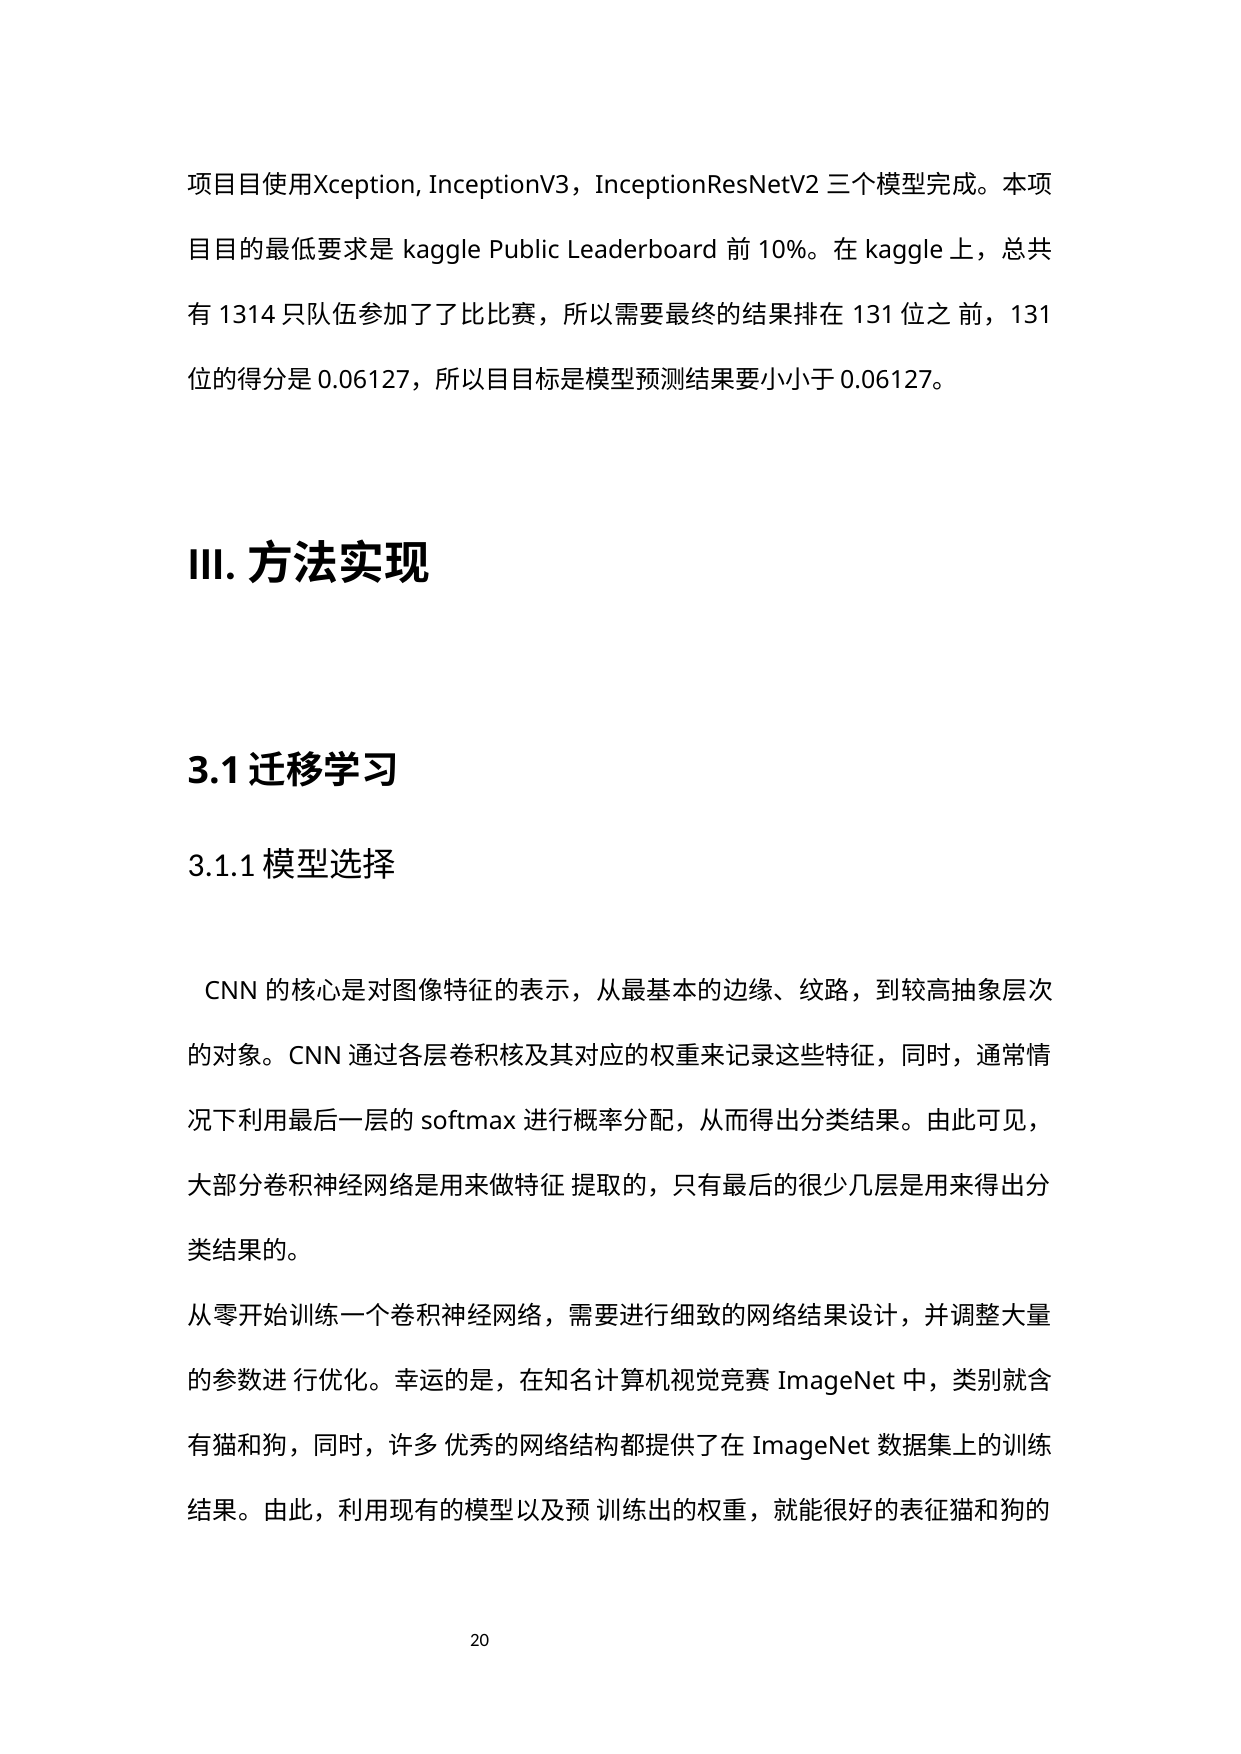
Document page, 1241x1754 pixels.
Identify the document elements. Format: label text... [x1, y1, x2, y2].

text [187, 1281, 1053, 1541]
subtitle 3.1.1 模型选择 [187, 829, 1053, 894]
subtitle III. 方法实现 [187, 510, 1053, 608]
subtitle 3.1迁移学习 [187, 735, 1053, 800]
list 项⽬目使⽤Xception, InceptionV3，InceptionResNetV2 三个模型完成。本项⽬目的最低要求是 kaggle Public Leaderboard 前10%。在kaggle上，总共有1314只队伍参加了了⽐比赛，所以需要最终的结果排在131位之 前，131位的得分是0.06127，所以⽬目标是模型预测结果要⼩小于0.06127。 [187, 150, 1053, 410]
text CNN 的核心是对图像特征的表示，从最基本的边缘、纹路，到较高抽象层次的对象。CNN 通过各层卷积核及其对应的权重来记录这些特征，同时，通常情况下利用最后一层的 softmax 进行概率分配，从而得出分类结果。由此可见，大部分卷积神经网络是用来做特征 提取的，只有最后的很少几层是用来得出分类结果的。 [187, 956, 1053, 1281]
